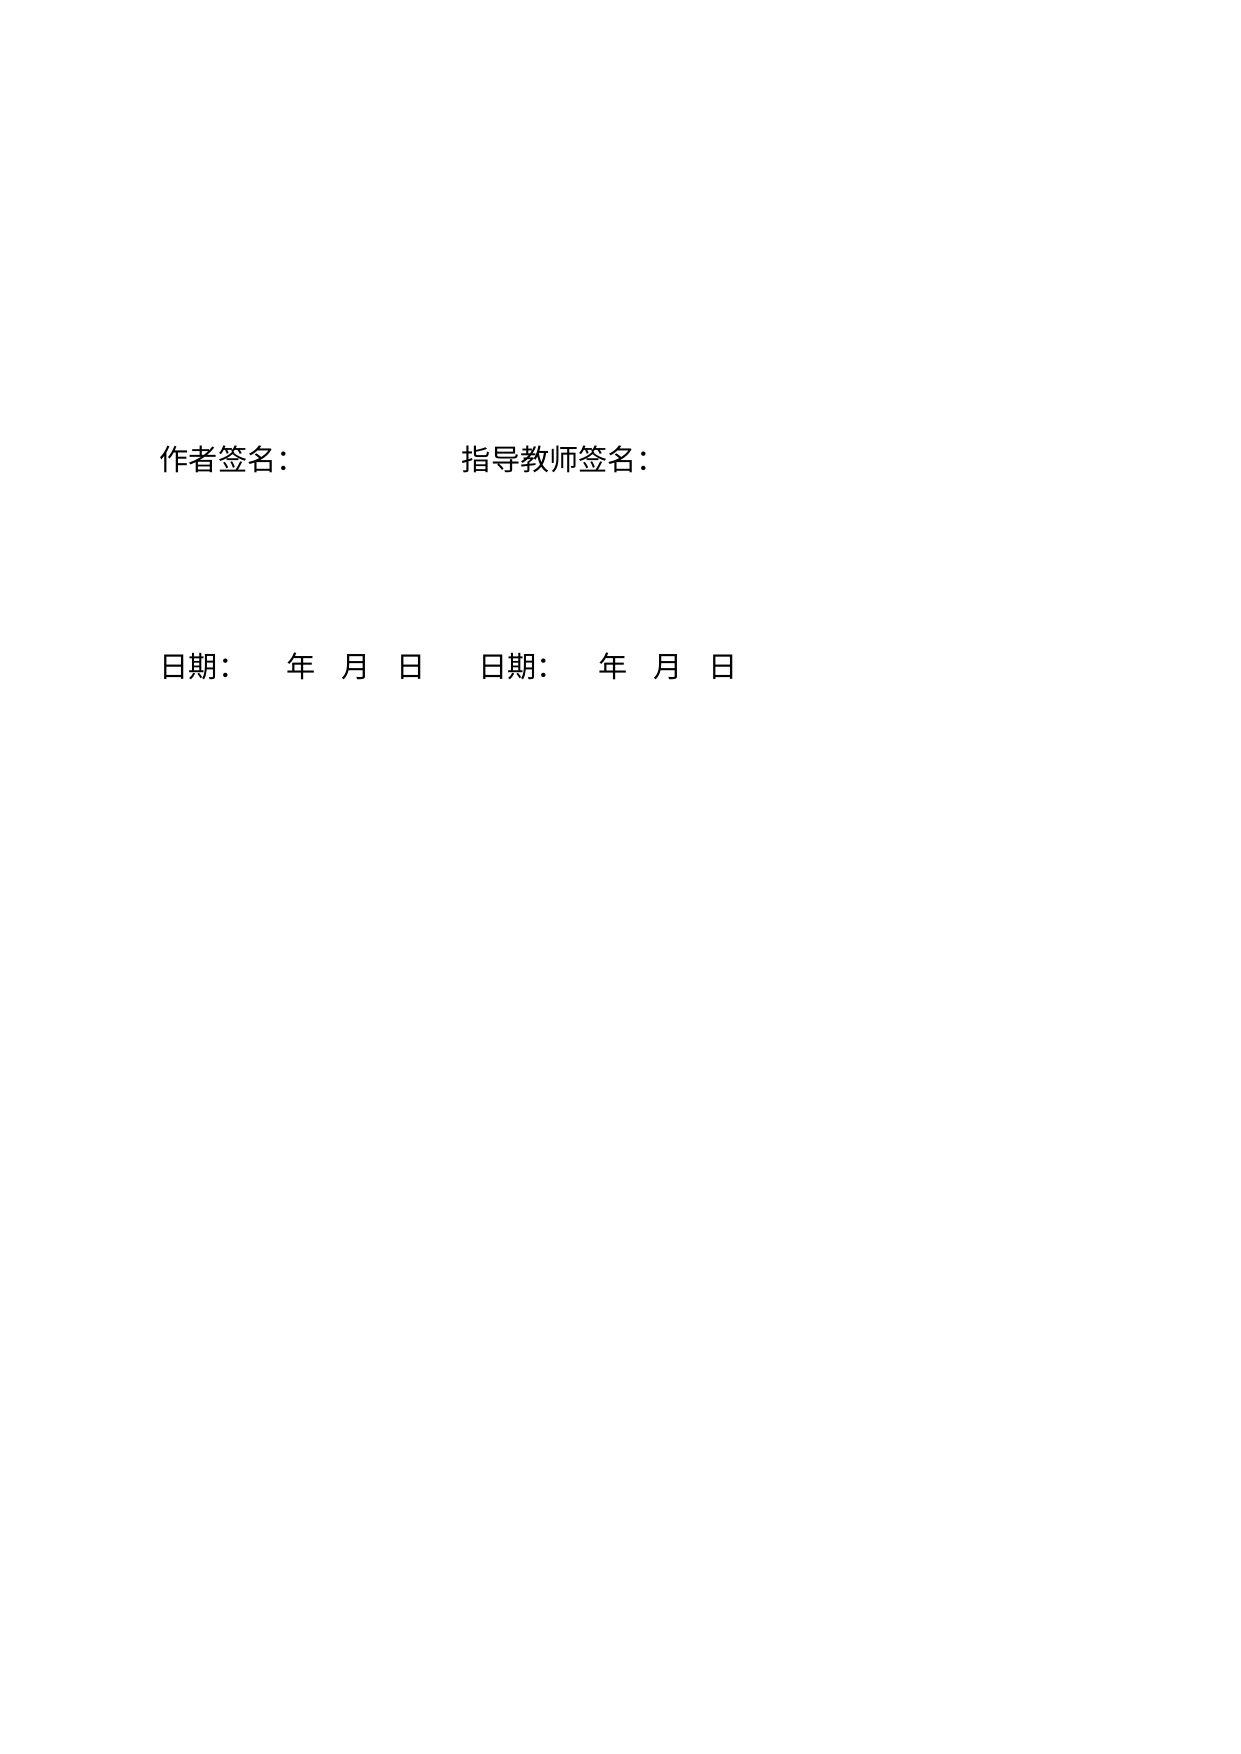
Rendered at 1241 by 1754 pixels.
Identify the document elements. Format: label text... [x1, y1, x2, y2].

text 作者签名： 指导教师签名： [159, 416, 1081, 499]
text 日期： 年 月 日 日期： 年 月 日 [159, 623, 1081, 706]
